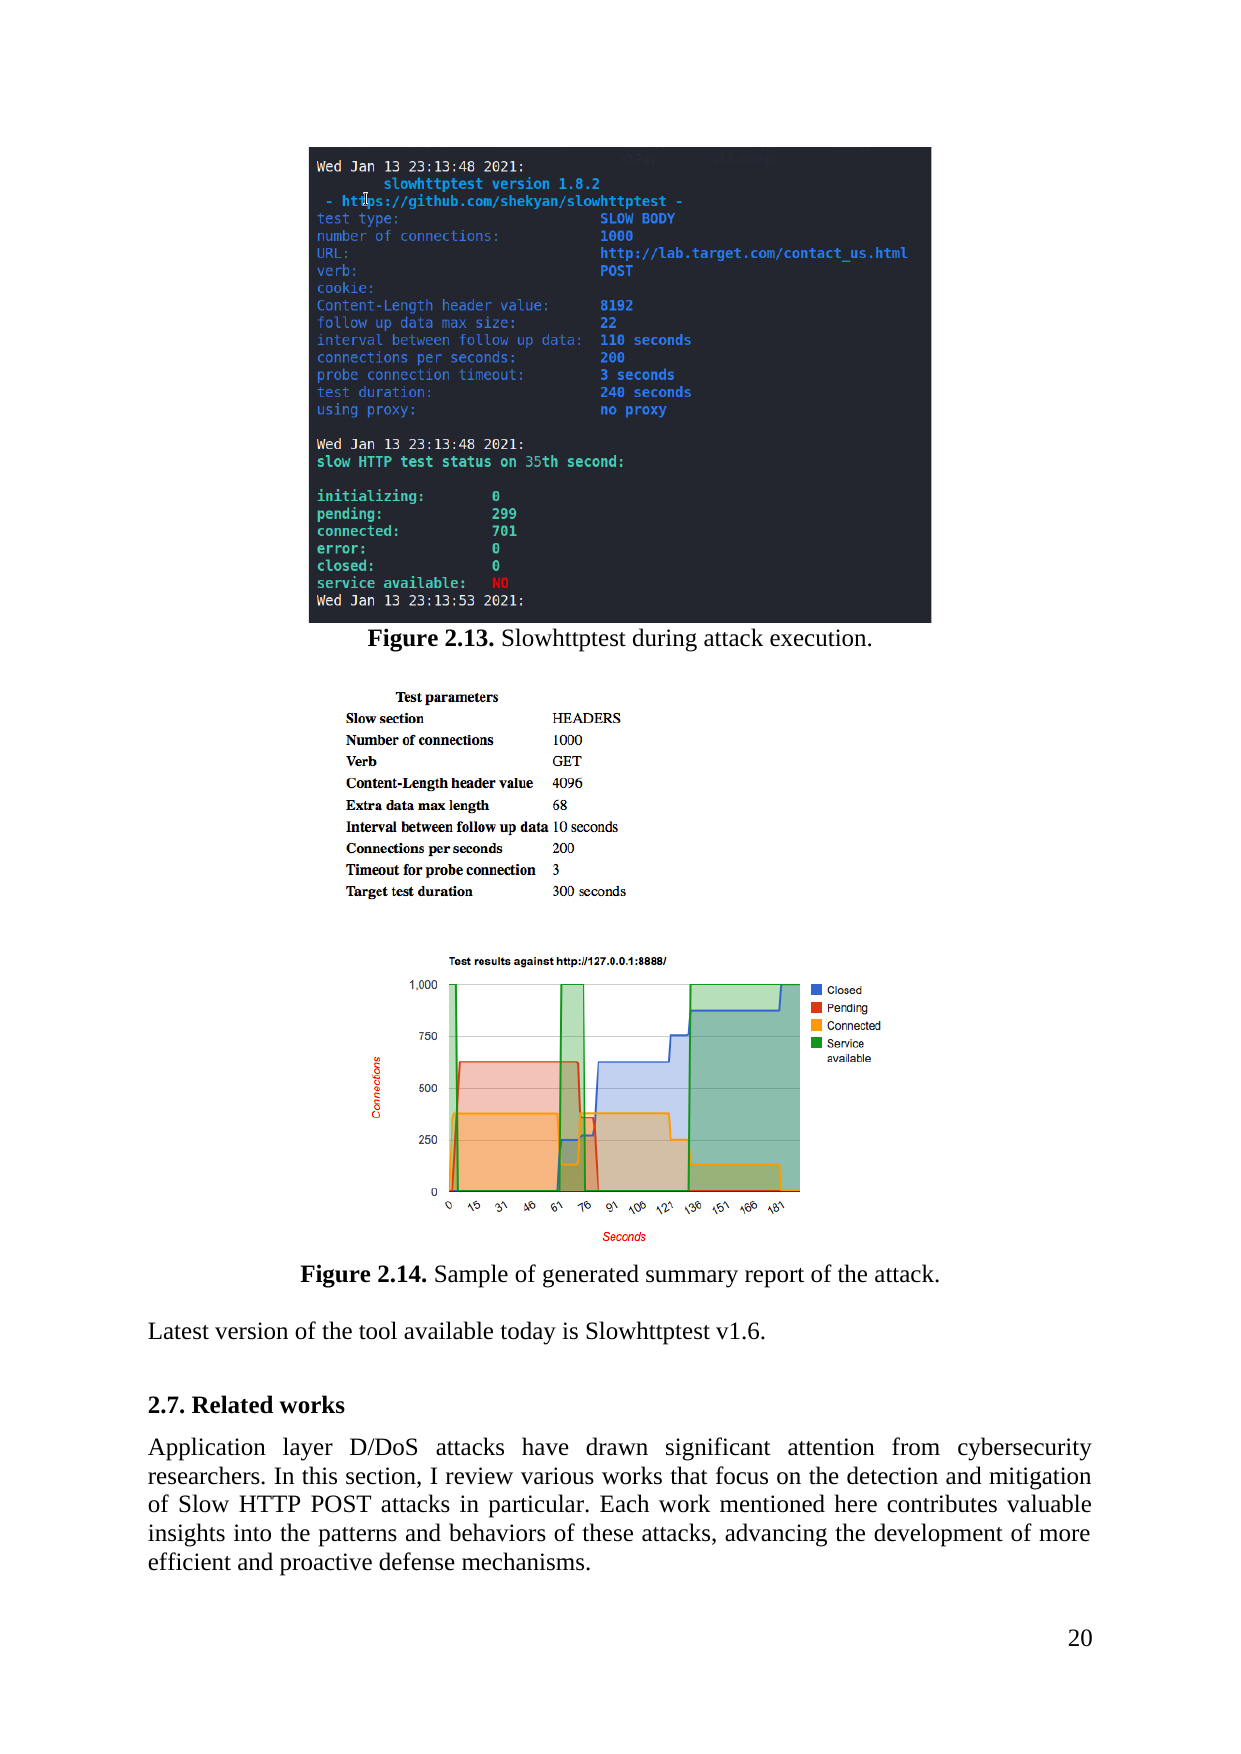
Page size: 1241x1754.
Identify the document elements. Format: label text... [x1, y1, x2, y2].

text Figure 2.14. Sample of generated summary report of the attack. [148, 1259, 1092, 1288]
text Latest version of the tool available today is Slowhttptest v1.6. [148, 1316, 1092, 1345]
text Application layer D/DoS attacks have drawn significant attention from cybersecurity researchers. In this section, I review various works that focus on the detection and mitigation of Slow HTTP POST attacks in particular. Each work mentioned here contributes valuable insights into the patterns and behaviors of these attacks, advancing the development of more efficient and proactive defense mechanisms. [148, 1432, 1092, 1576]
picture [336, 680, 905, 1259]
subtitle 2.7. Related works [148, 1391, 1092, 1419]
text Figure 2.13. Slowhttptest during attack execution. [148, 623, 1092, 651]
